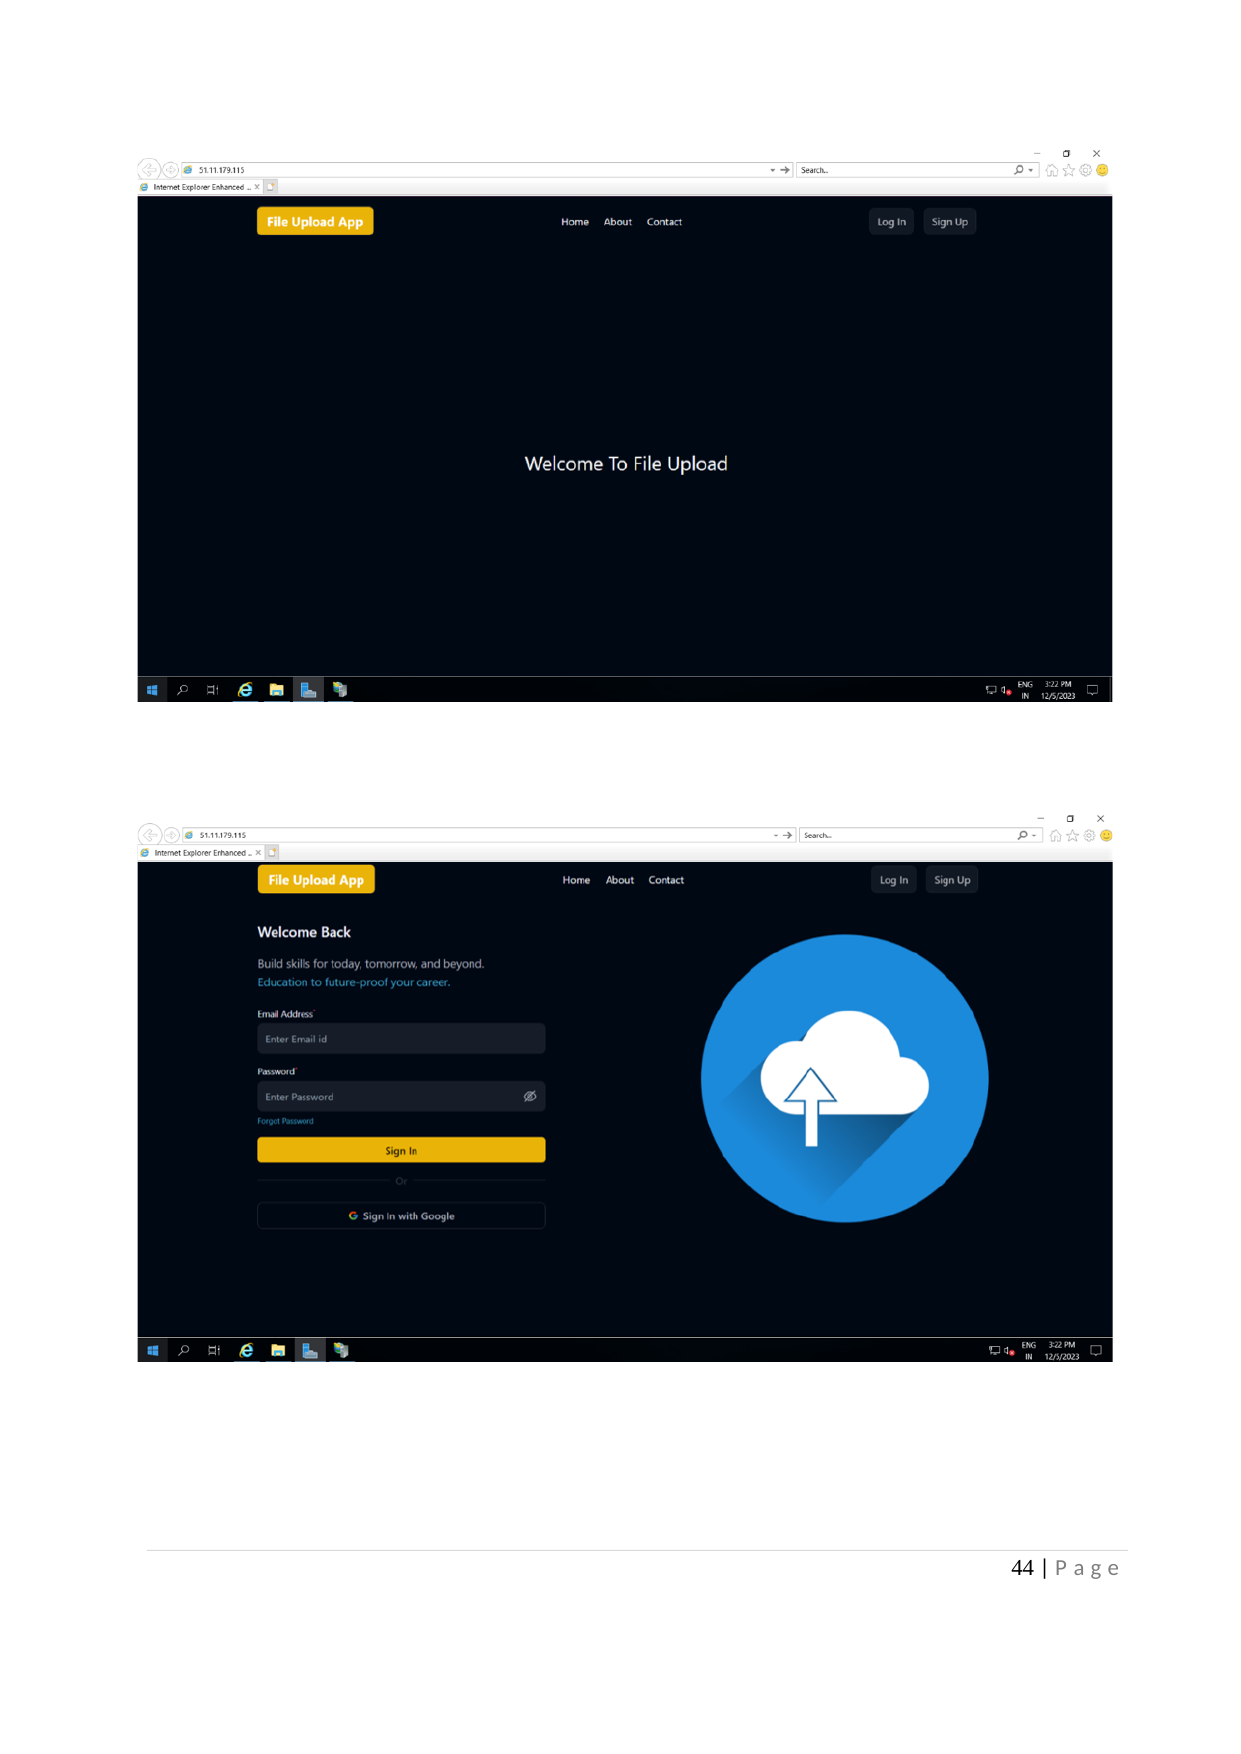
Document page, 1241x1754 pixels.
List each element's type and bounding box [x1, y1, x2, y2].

picture [137, 143, 1113, 702]
picture [137, 806, 1113, 1362]
